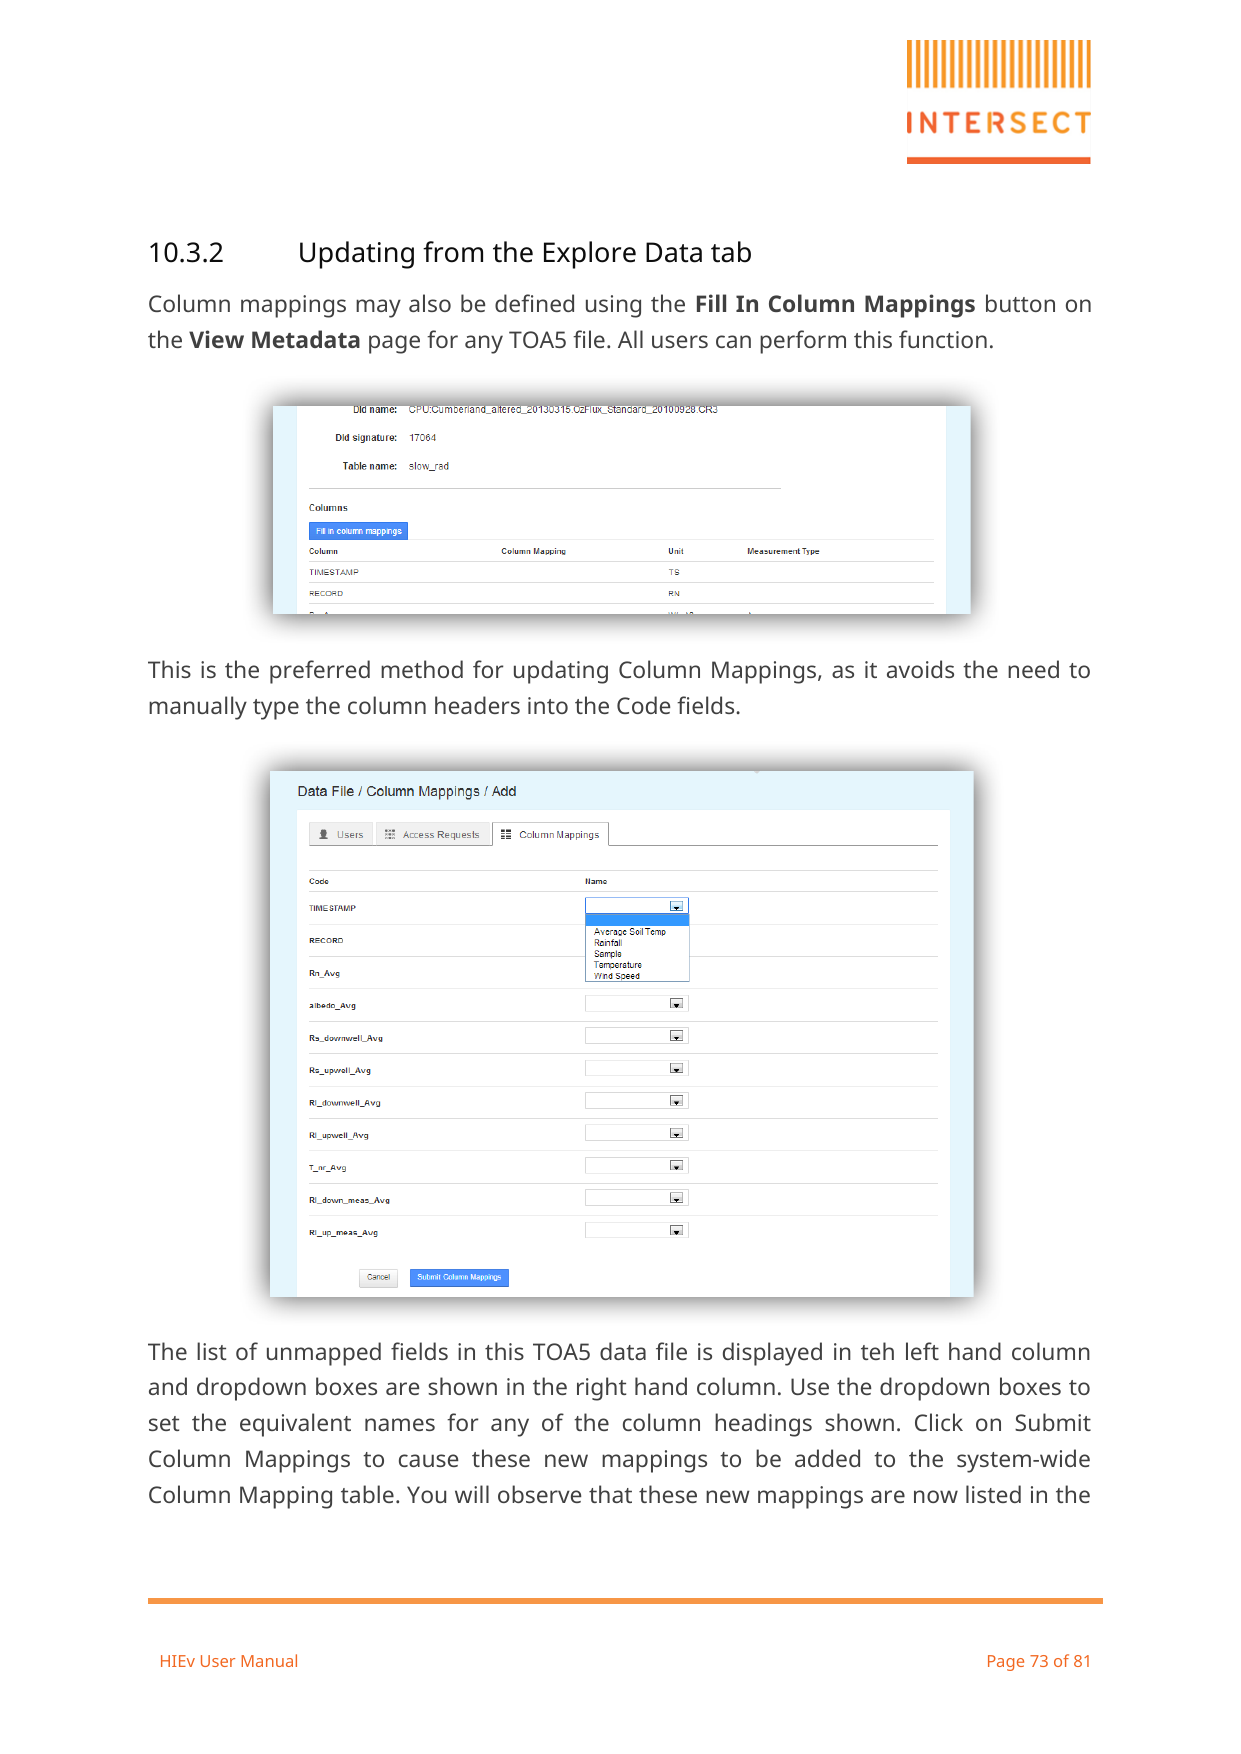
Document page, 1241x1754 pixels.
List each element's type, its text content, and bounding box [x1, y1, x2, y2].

subtitle Updating from the Explore Data tab [148, 233, 1092, 270]
picture [273, 406, 971, 614]
picture [270, 771, 974, 1297]
text This is the preferred method for updating Column Mappings, as it avoids the need to manually type the column headers into the Code fields. [148, 654, 1092, 721]
text Column mappings may also be defined using the Fill In Column Mappings button on the View Metadata page for any TOA5 file. All users can perform this function. [148, 288, 1092, 356]
picture [905, 38, 1093, 166]
